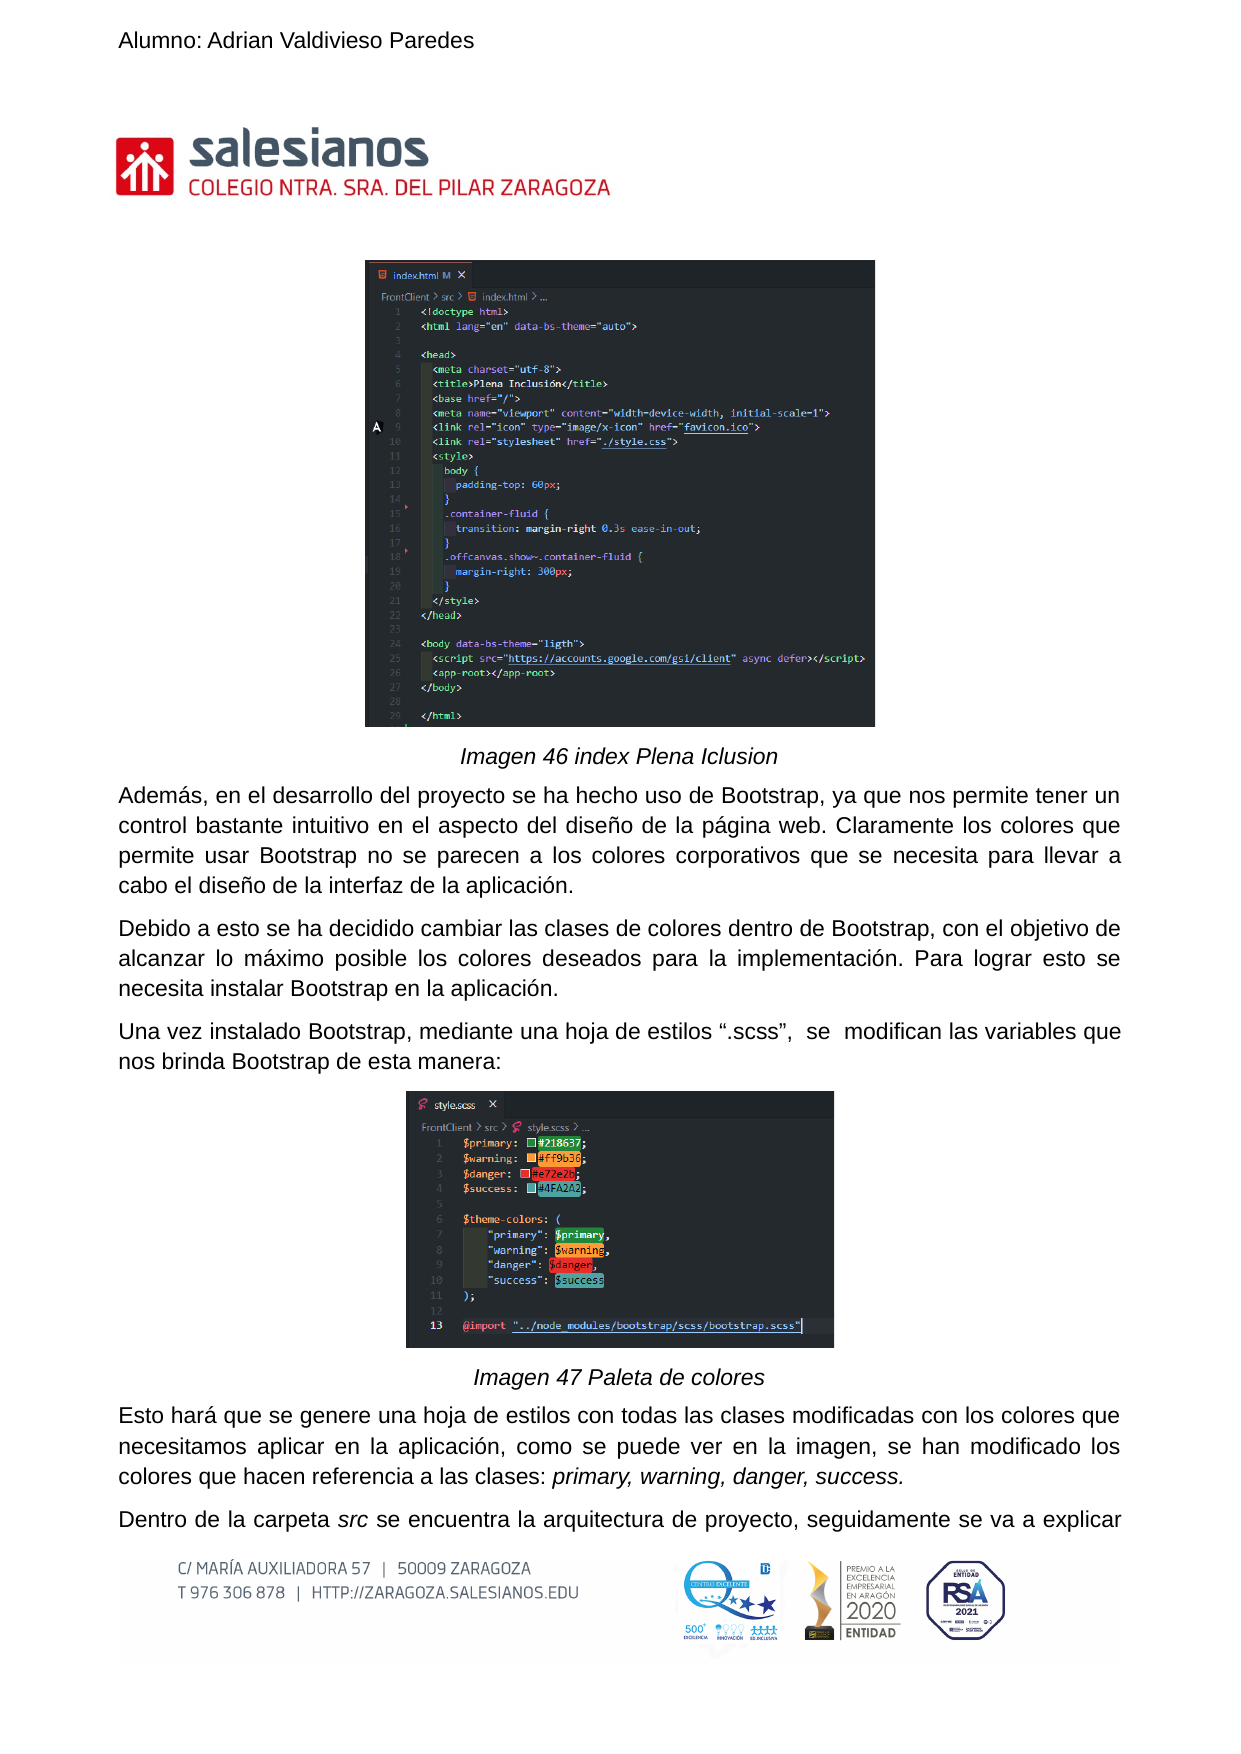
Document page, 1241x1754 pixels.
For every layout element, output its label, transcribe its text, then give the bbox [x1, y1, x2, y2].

picture [406, 1091, 835, 1348]
text Una vez instalado Bootstrap, mediante una hoja de estilos “.scss”, se modifican las variables que nos brinda Bootstrap de esta manera: [118, 1018, 1122, 1075]
picture [365, 260, 876, 727]
text Imagen 47 Paleta de colores [118, 1363, 1122, 1390]
text Debido a esto se ha decidido cambiar las clases de colores dentro de Bootstrap, con el objetivo de alcanzar lo máximo posible los colores deseados para la implementación. Para lograr esto se necesita instalar Bootstrap en la aplicación. [118, 915, 1122, 1002]
text Imagen 46 index Plena Iclusion [118, 743, 1122, 769]
text Esto hará que se genere una hoja de estilos con todas las clases modificadas con los colores que necesitamos aplicar en la aplicación, como se puede ver en la imagen, se han modificado los colores que hacen referencia a las clases: primary, warning, danger, success. [118, 1402, 1122, 1489]
picture [100, 115, 629, 217]
picture [118, 1557, 1123, 1667]
text Además, en el desarrollo del proyecto se ha hecho uso de Bootstrap, ya que nos permite tener un control bastante intuitivo en el aspecto del diseño de la página web. Claramente los colores que permite usar Bootstrap no se parecen a los colores corporativos que se necesita para llevar a cabo el diseño de la interfaz de la aplicación. [118, 782, 1122, 899]
